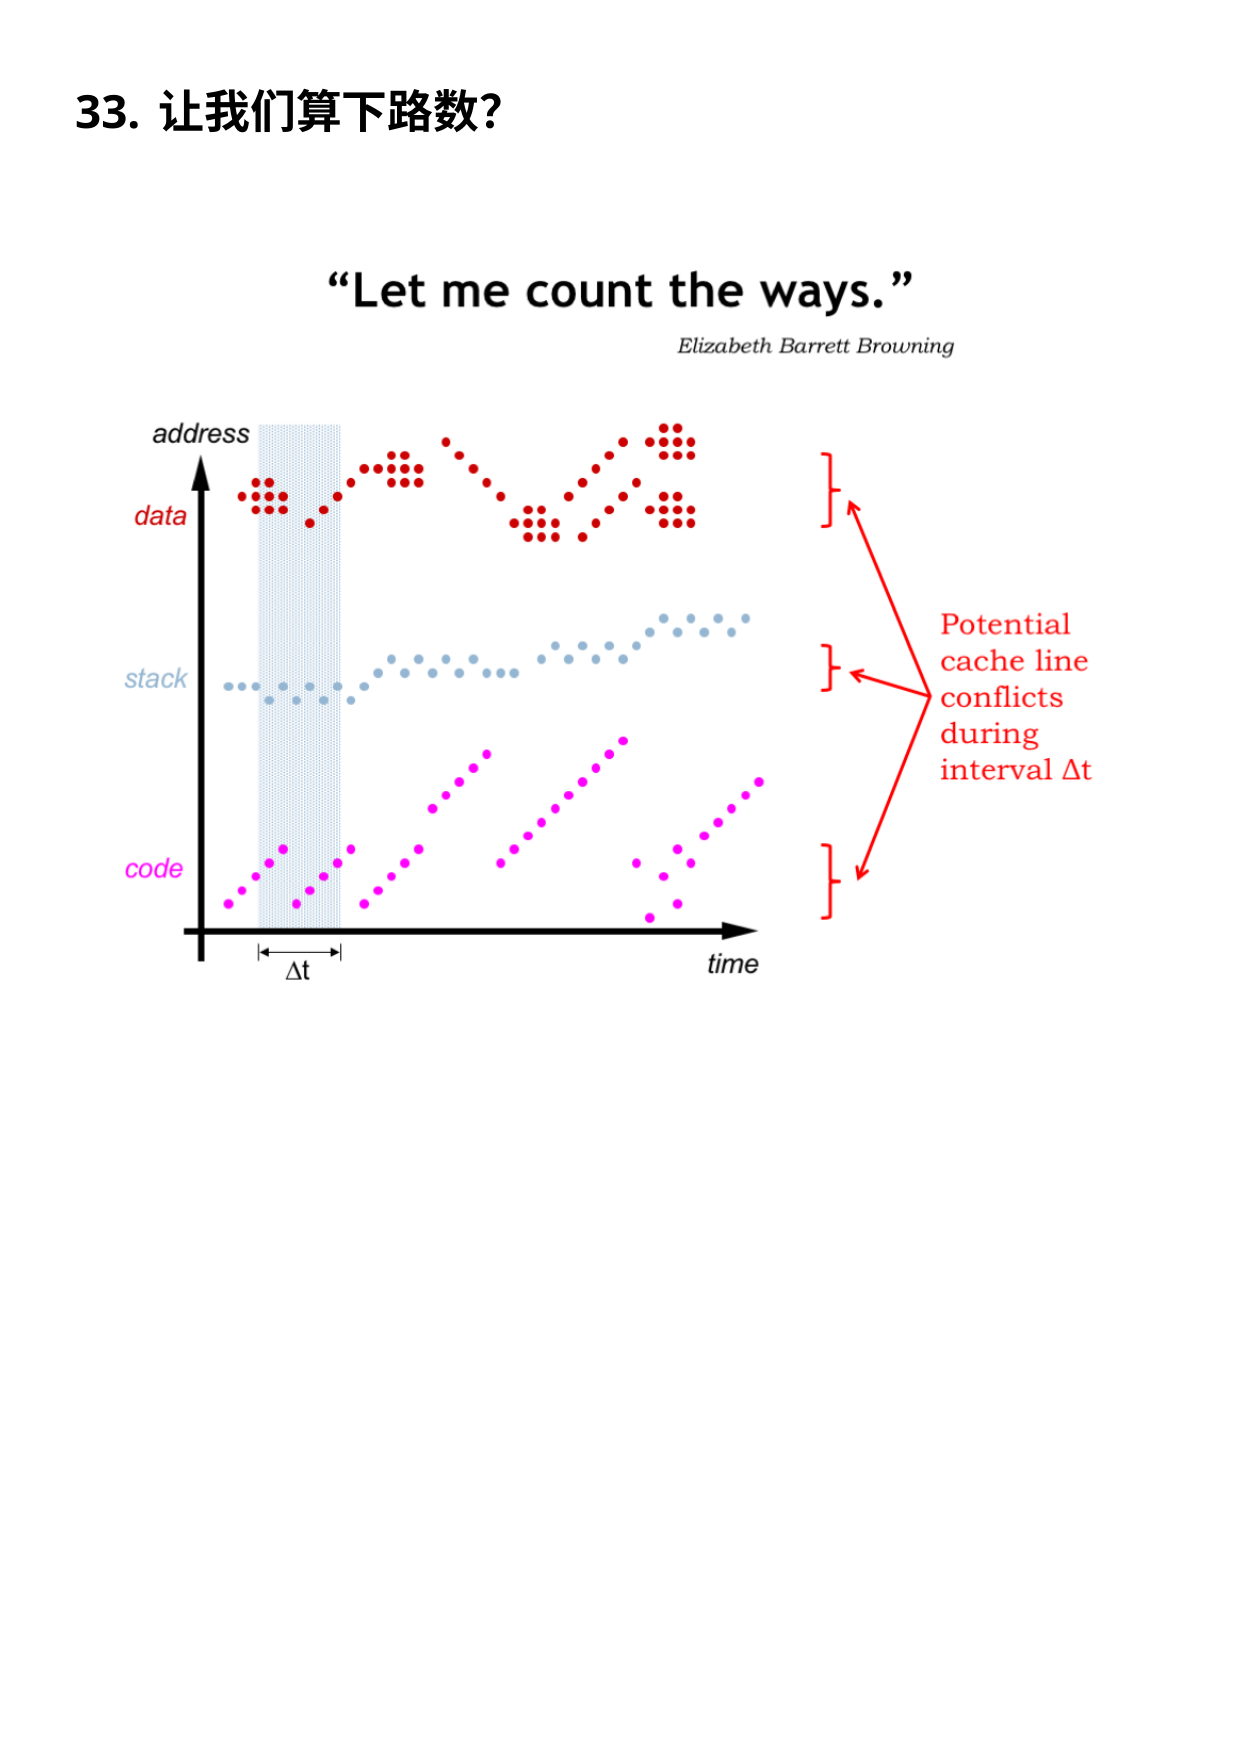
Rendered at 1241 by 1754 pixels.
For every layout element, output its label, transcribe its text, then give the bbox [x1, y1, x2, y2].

subtitle 让我们算下路数？ [75, 75, 1165, 142]
picture [75, 217, 1166, 1035]
